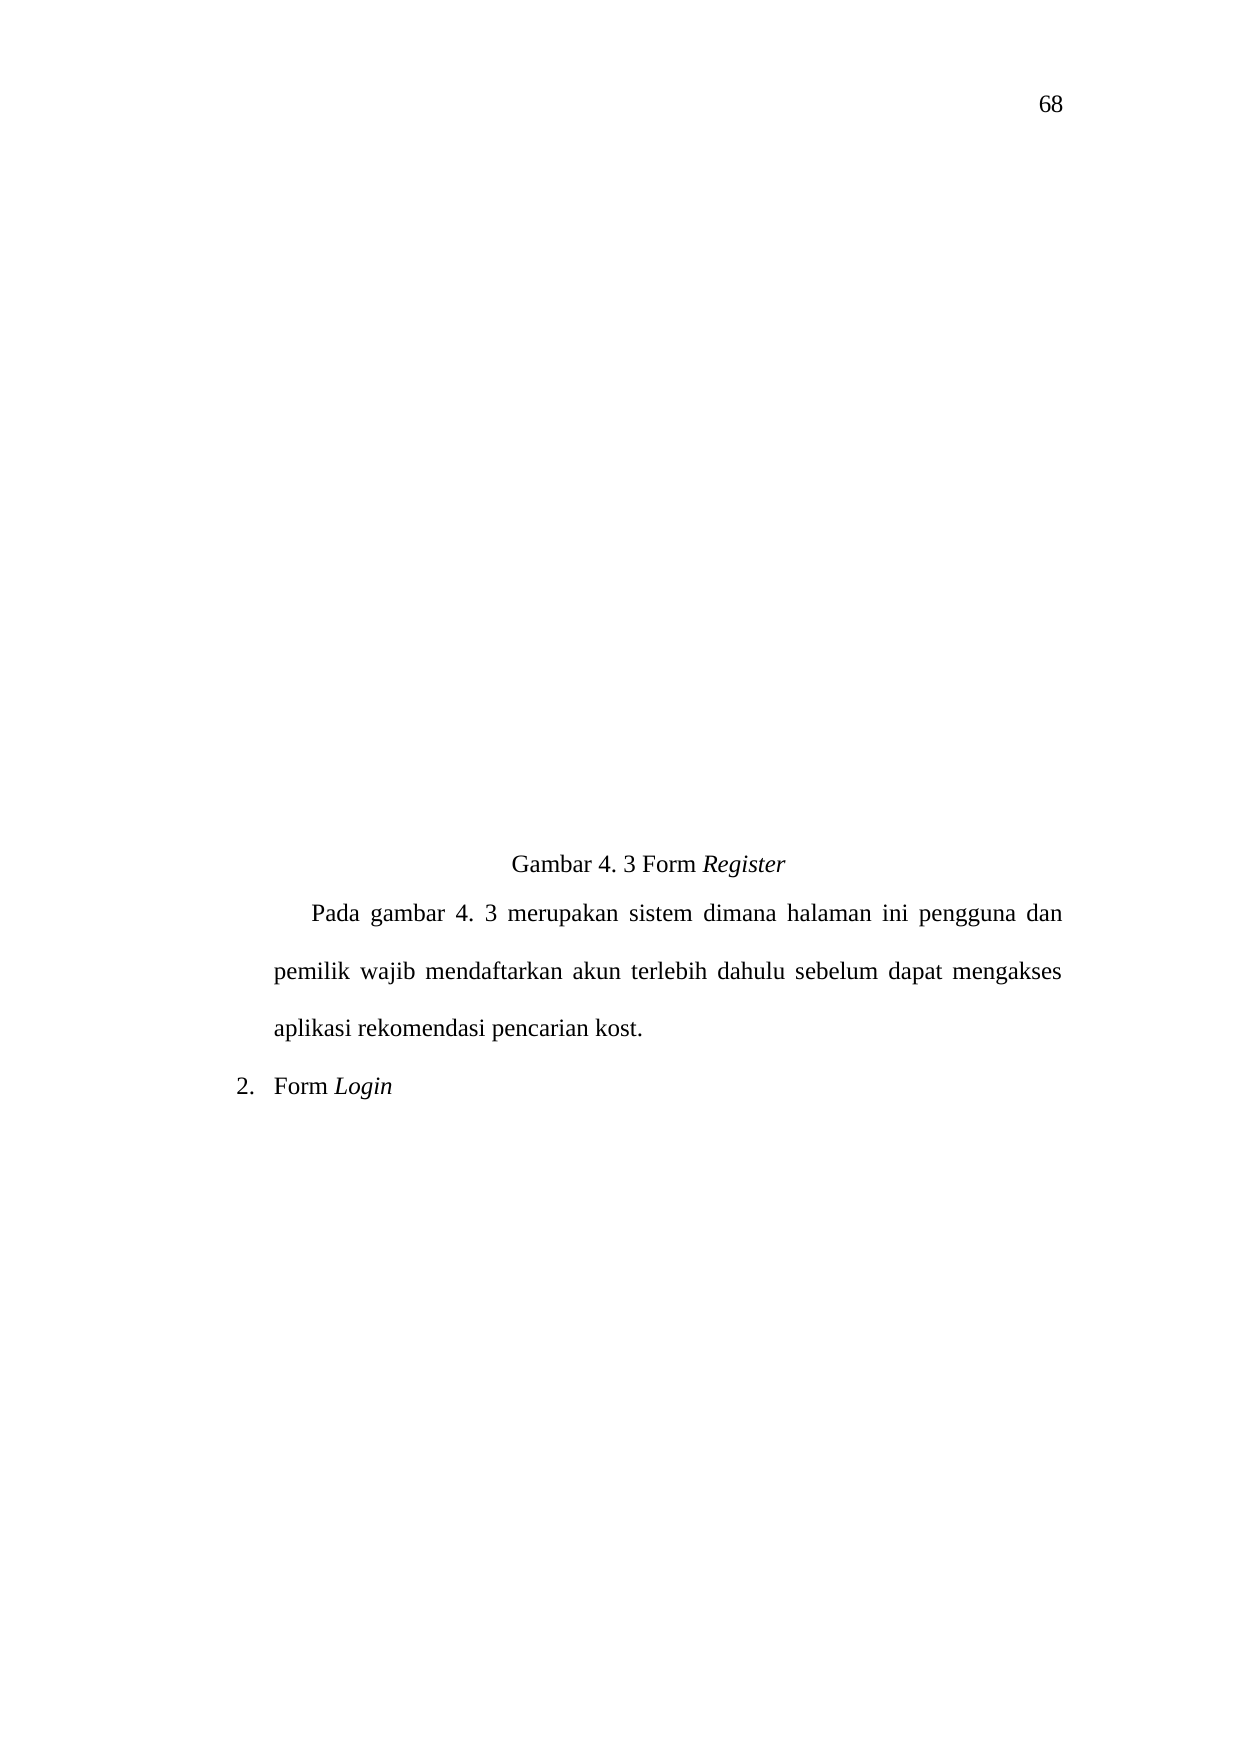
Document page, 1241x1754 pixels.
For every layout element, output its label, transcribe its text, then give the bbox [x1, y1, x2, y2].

text Gambar 4. 3 Form Register [236, 849, 1063, 877]
list Form Login [236, 1071, 1063, 1099]
list Pada gambar 4. 3 merupakan sistem dimana halaman ini pengguna dan pemilik wajib mendaftarkan akun terlebih dahulu sebelum dapat mengakses aplikasi rekomendasi pencarian kost. [274, 898, 1063, 1042]
